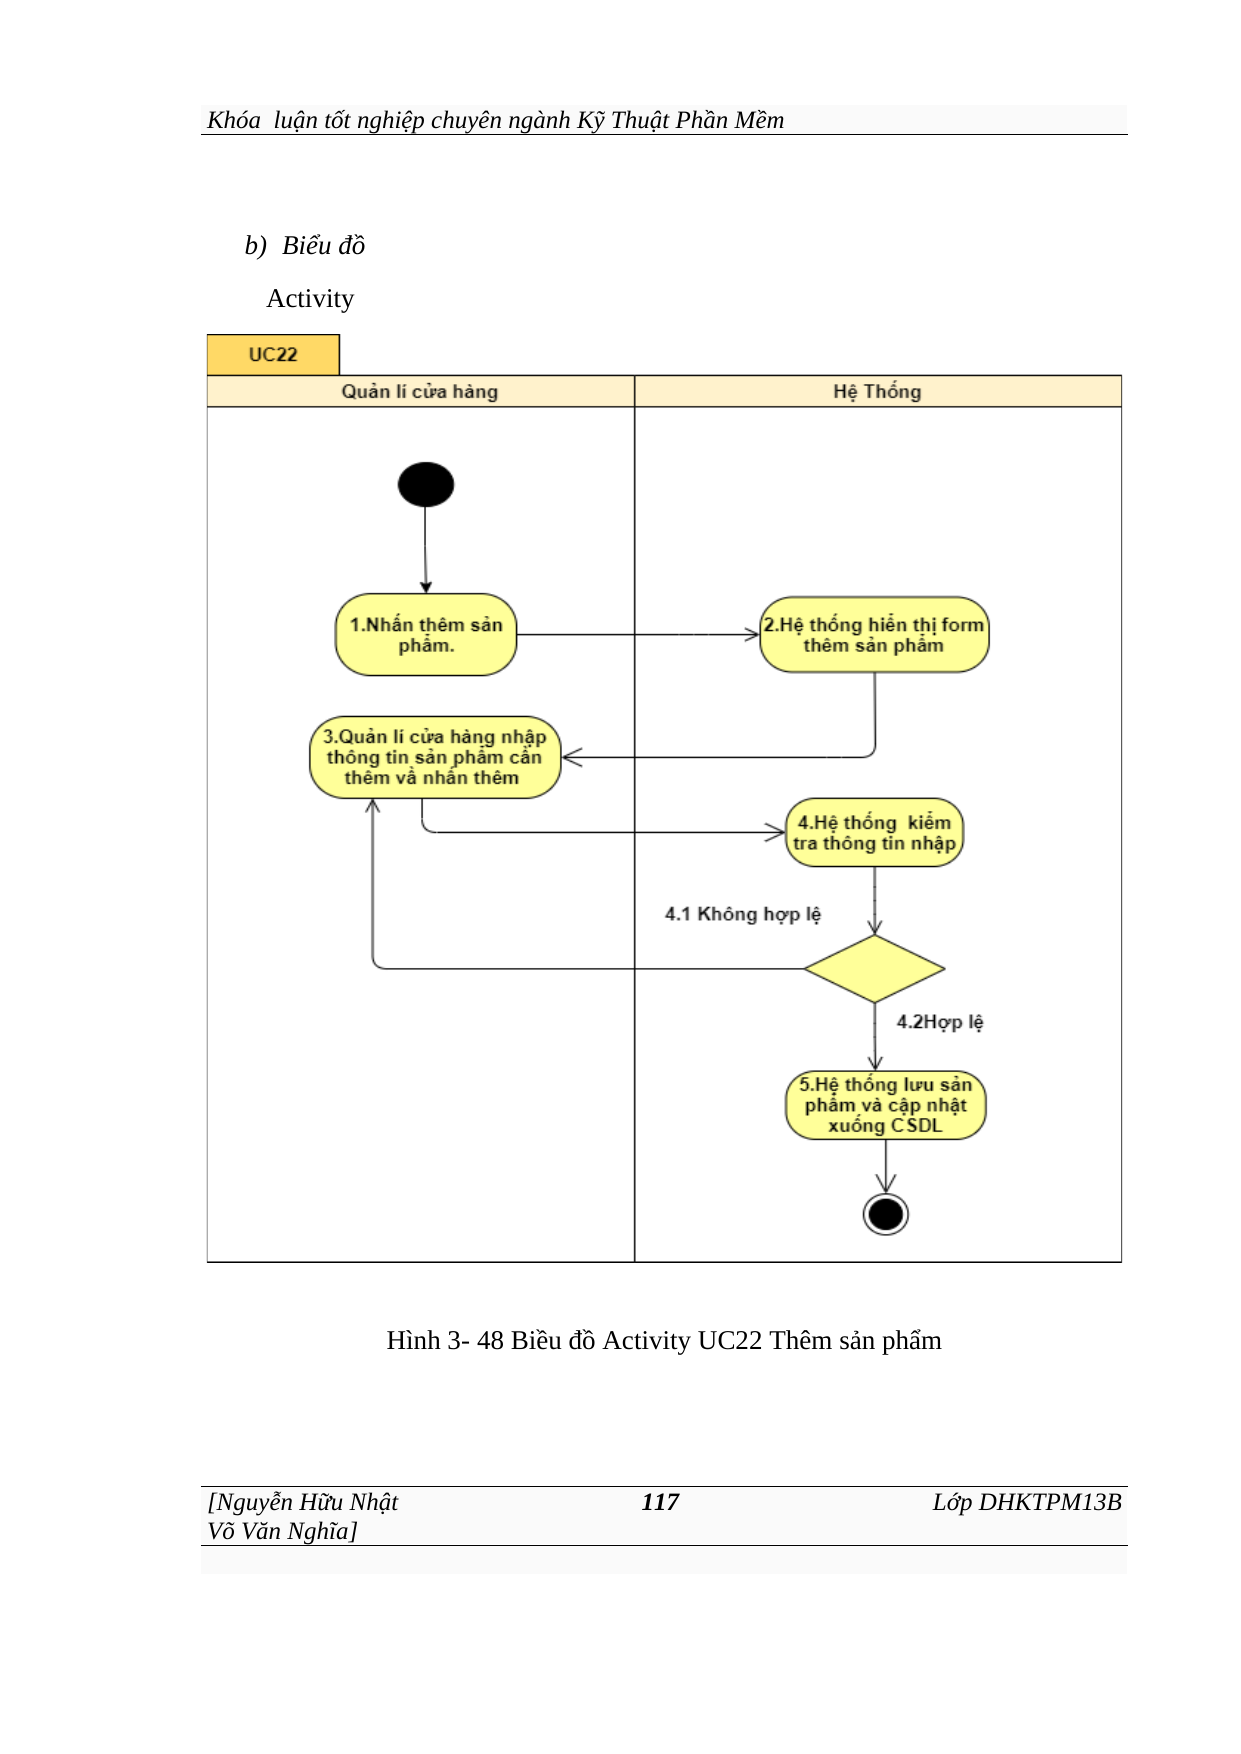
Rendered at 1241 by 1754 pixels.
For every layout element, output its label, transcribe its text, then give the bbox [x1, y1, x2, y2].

text Activity [207, 282, 1122, 313]
list Hình 3- 48 Biều đồ Activity UC22 Thêm sản phẩm [207, 1324, 1122, 1356]
list Biểu đồ [244, 229, 1122, 260]
picture [206, 334, 1123, 1263]
